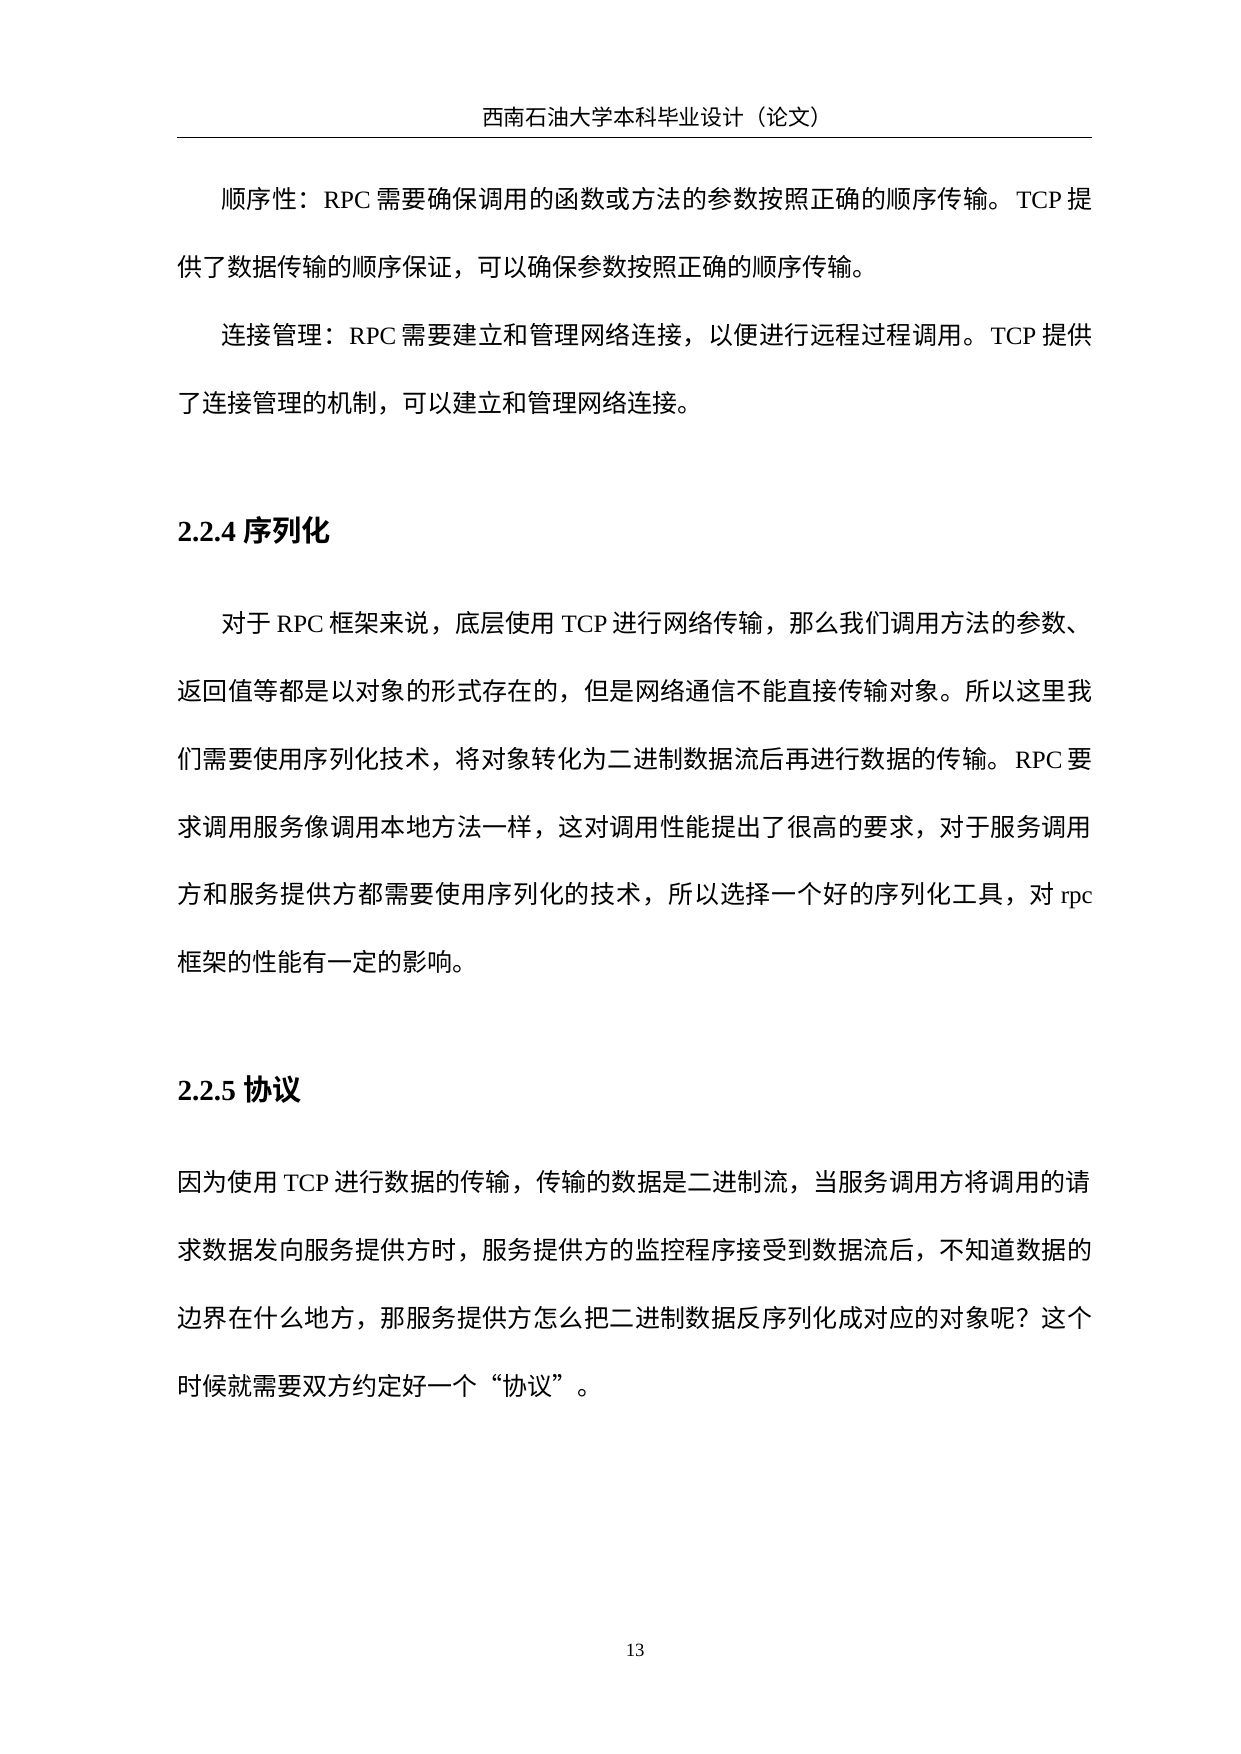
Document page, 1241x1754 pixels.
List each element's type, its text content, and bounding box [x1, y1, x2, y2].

text 因为使用TCP进行数据的传输，传输的数据是二进制流，当服务调用方将调用的请求数据发向服务提供方时，服务提供方的监控程序接受到数据流后，不知道数据的边界在什么地方，那服务提供方怎么把二进制数据反序列化成对应的对象呢？这个时候就需要双方约定好一个“协议”。 [177, 1147, 1092, 1418]
text 顺序性：RPC需要确保调用的函数或方法的参数按照正确的顺序传输。TCP提供了数据传输的顺序保证，可以确保参数按照正确的顺序传输。 [177, 164, 1092, 300]
subtitle 序列化 [177, 494, 1092, 562]
subtitle 协议 [177, 1054, 1092, 1122]
text 连接管理：RPC需要建立和管理网络连接，以便进行远程过程调用。TCP提供了连接管理的机制，可以建立和管理网络连接。 [177, 300, 1092, 436]
text 对于RPC框架来说，底层使用TCP进行网络传输，那么我们调用方法的参数、返回值等都是以对象的形式存在的，但是网络通信不能直接传输对象。所以这里我们需要使用序列化技术，将对象转化为二进制数据流后再进行数据的传输。RPC要求调用服务像调用本地方法一样，这对调用性能提出了很高的要求，对于服务调用方和服务提供方都需要使用序列化的技术，所以选择一个好的序列化工具，对rpc框架的性能有一定的影响。 [177, 587, 1092, 995]
